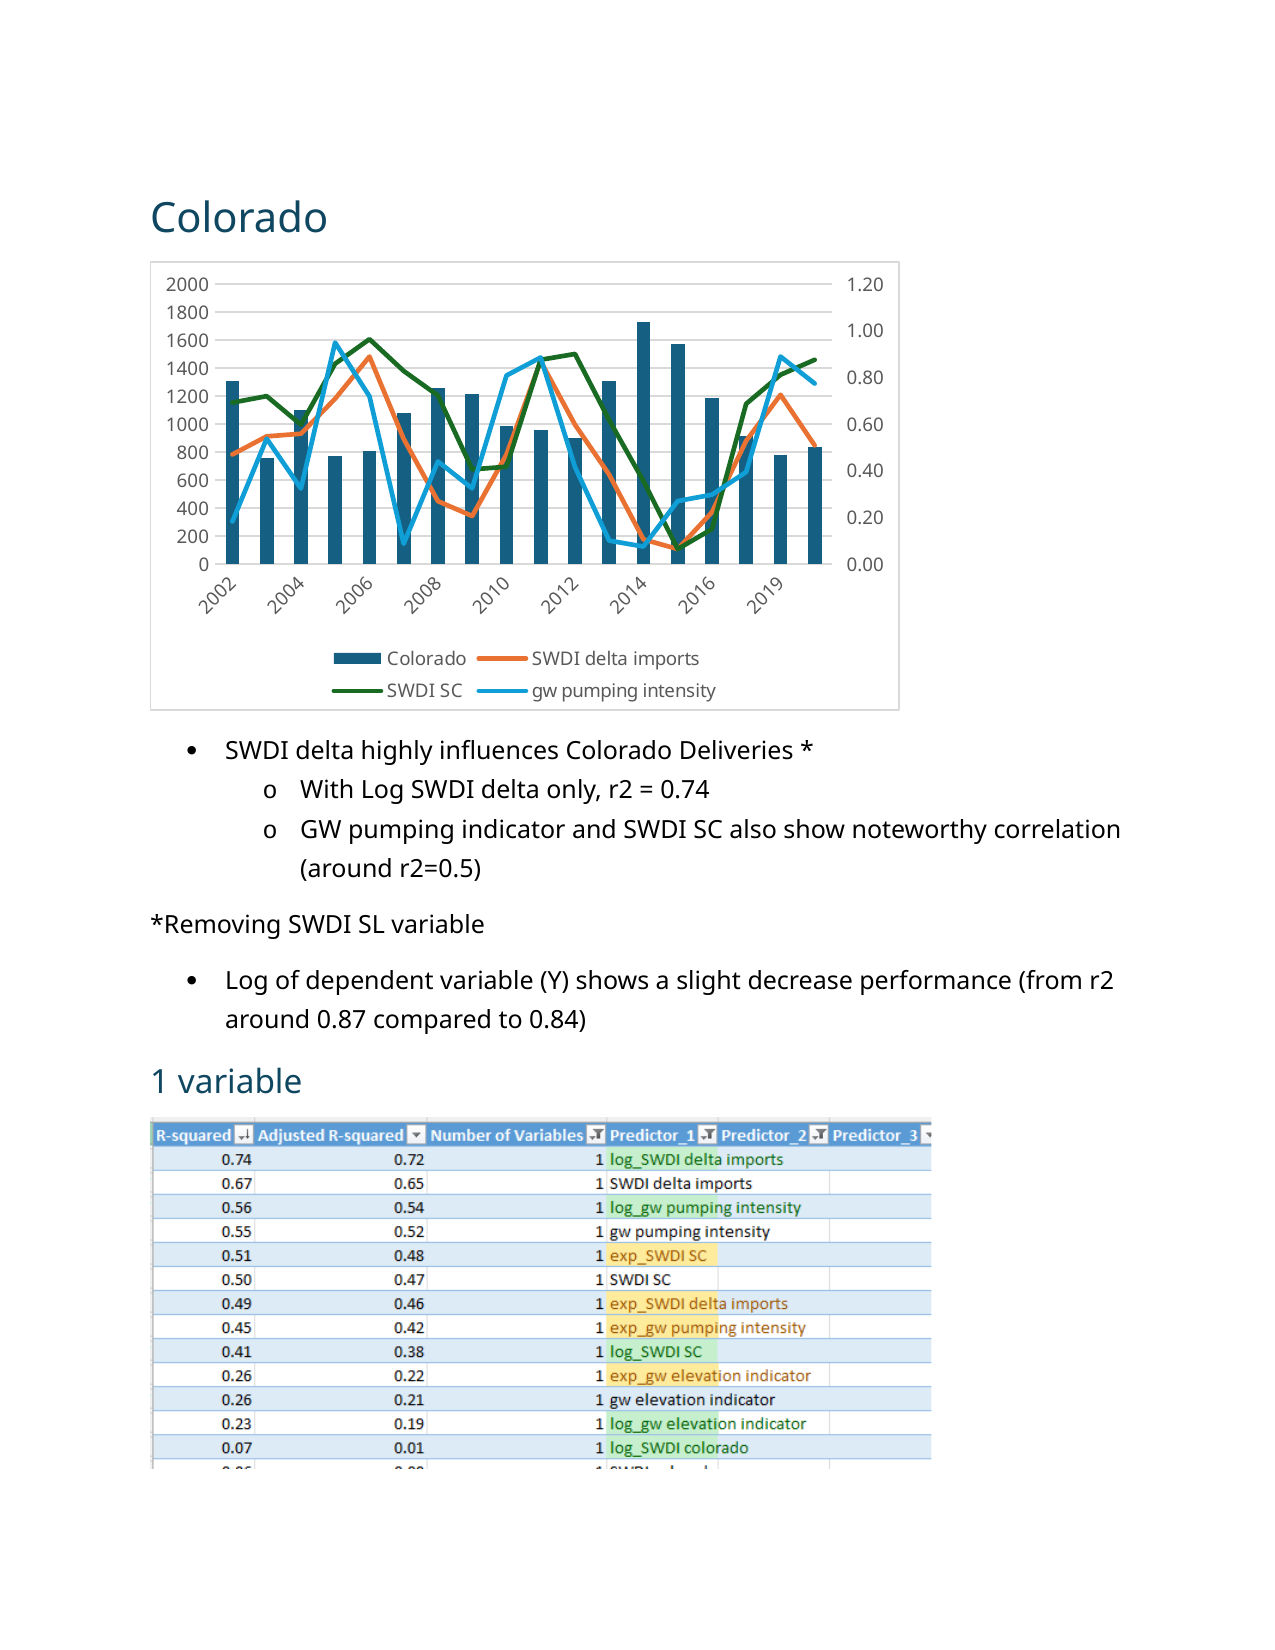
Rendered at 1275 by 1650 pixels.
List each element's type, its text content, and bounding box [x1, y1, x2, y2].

text *Removing SWDI SL variable [150, 907, 1125, 941]
list SWDI delta highly influences Colorado Deliveries * [187, 733, 1125, 767]
subtitle Colorado [150, 187, 1125, 244]
subtitle 1 variable [150, 1057, 1125, 1103]
list Log of dependent variable (Y) shows a slight decrease performance (from r2 around 0.87 compared to 0.84) [187, 962, 1125, 1036]
picture [150, 1117, 932, 1469]
list With Log SWDI delta only, r2 = 0.74 [262, 772, 1125, 806]
list GW pumping indicator and SWDI SC also show noteworthy correlation (around r2=0.5) [262, 811, 1125, 885]
